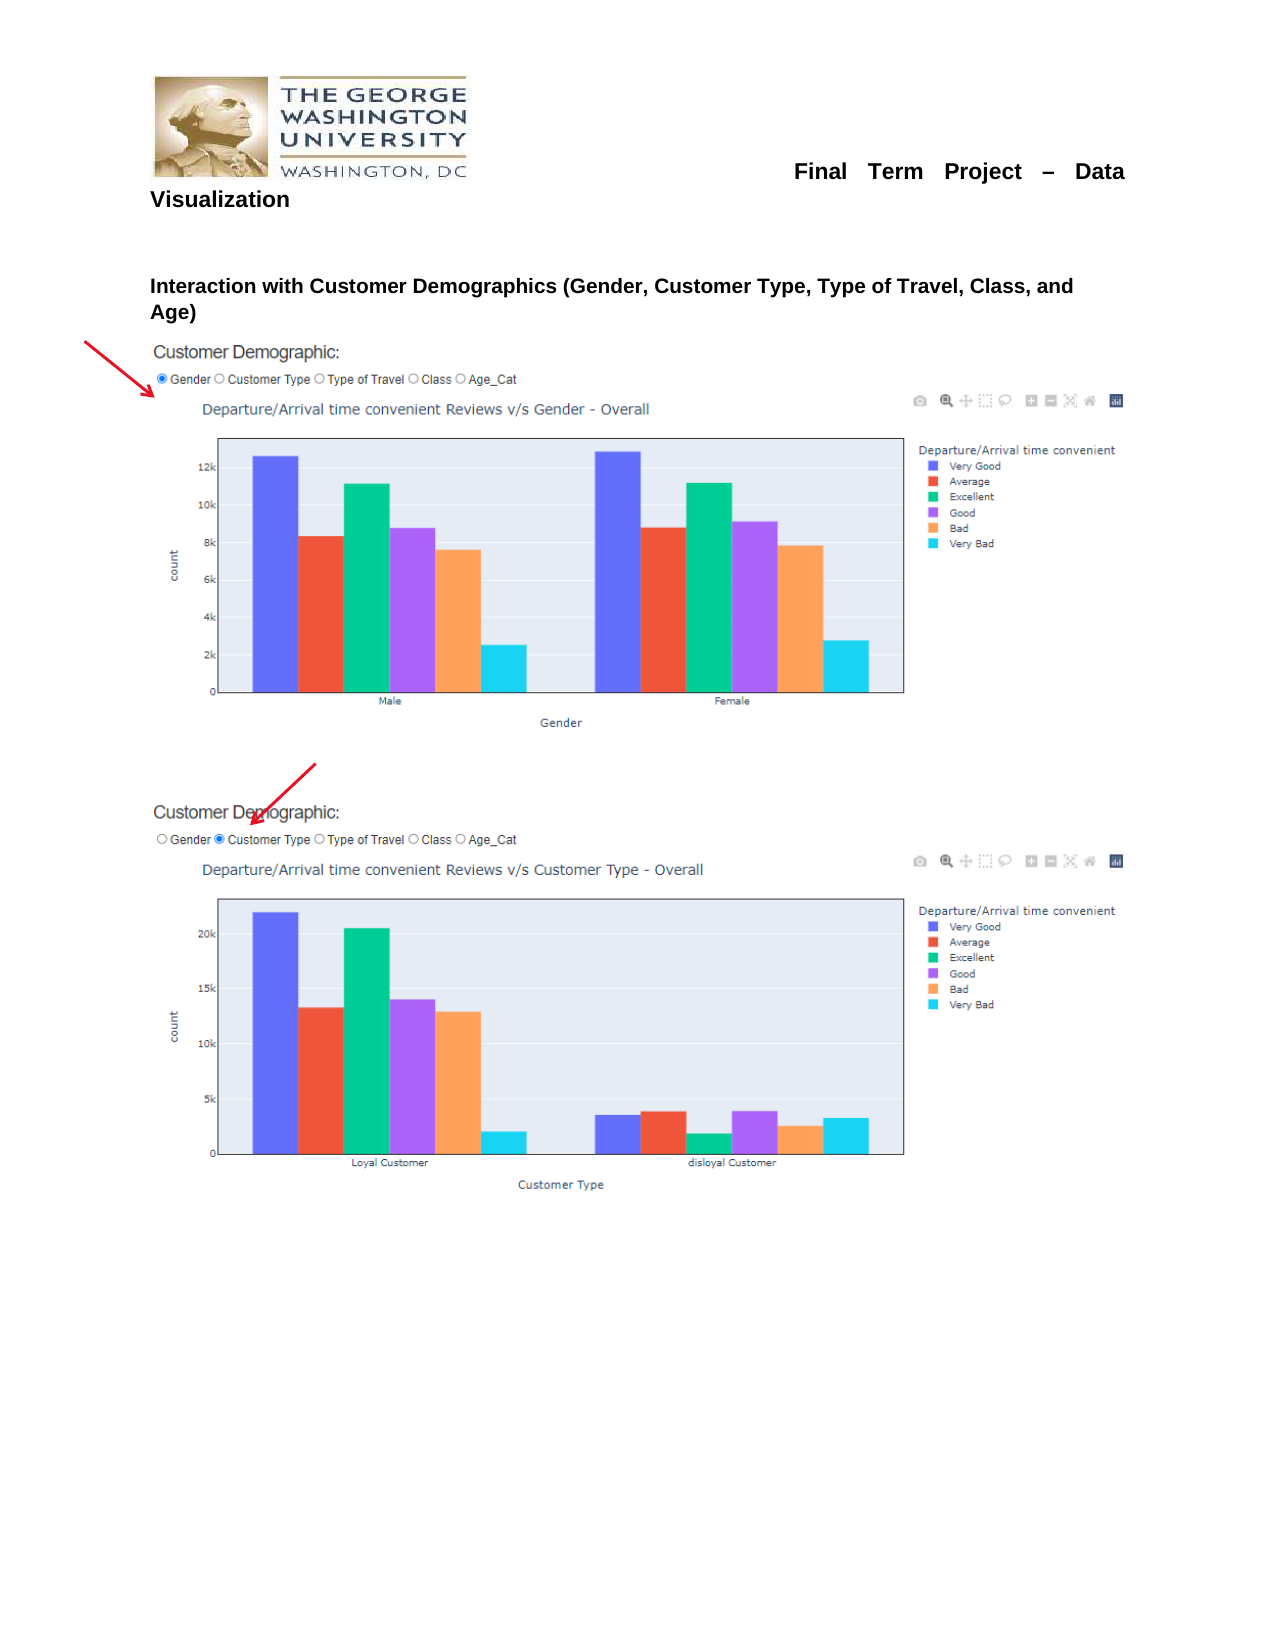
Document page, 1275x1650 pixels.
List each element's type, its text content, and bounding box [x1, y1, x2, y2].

picture [150, 796, 1125, 1198]
picture [150, 342, 1125, 731]
text Interaction with Customer Demographics (Gender, Customer Type, Type of Travel, Class, and Age) [150, 274, 1125, 324]
